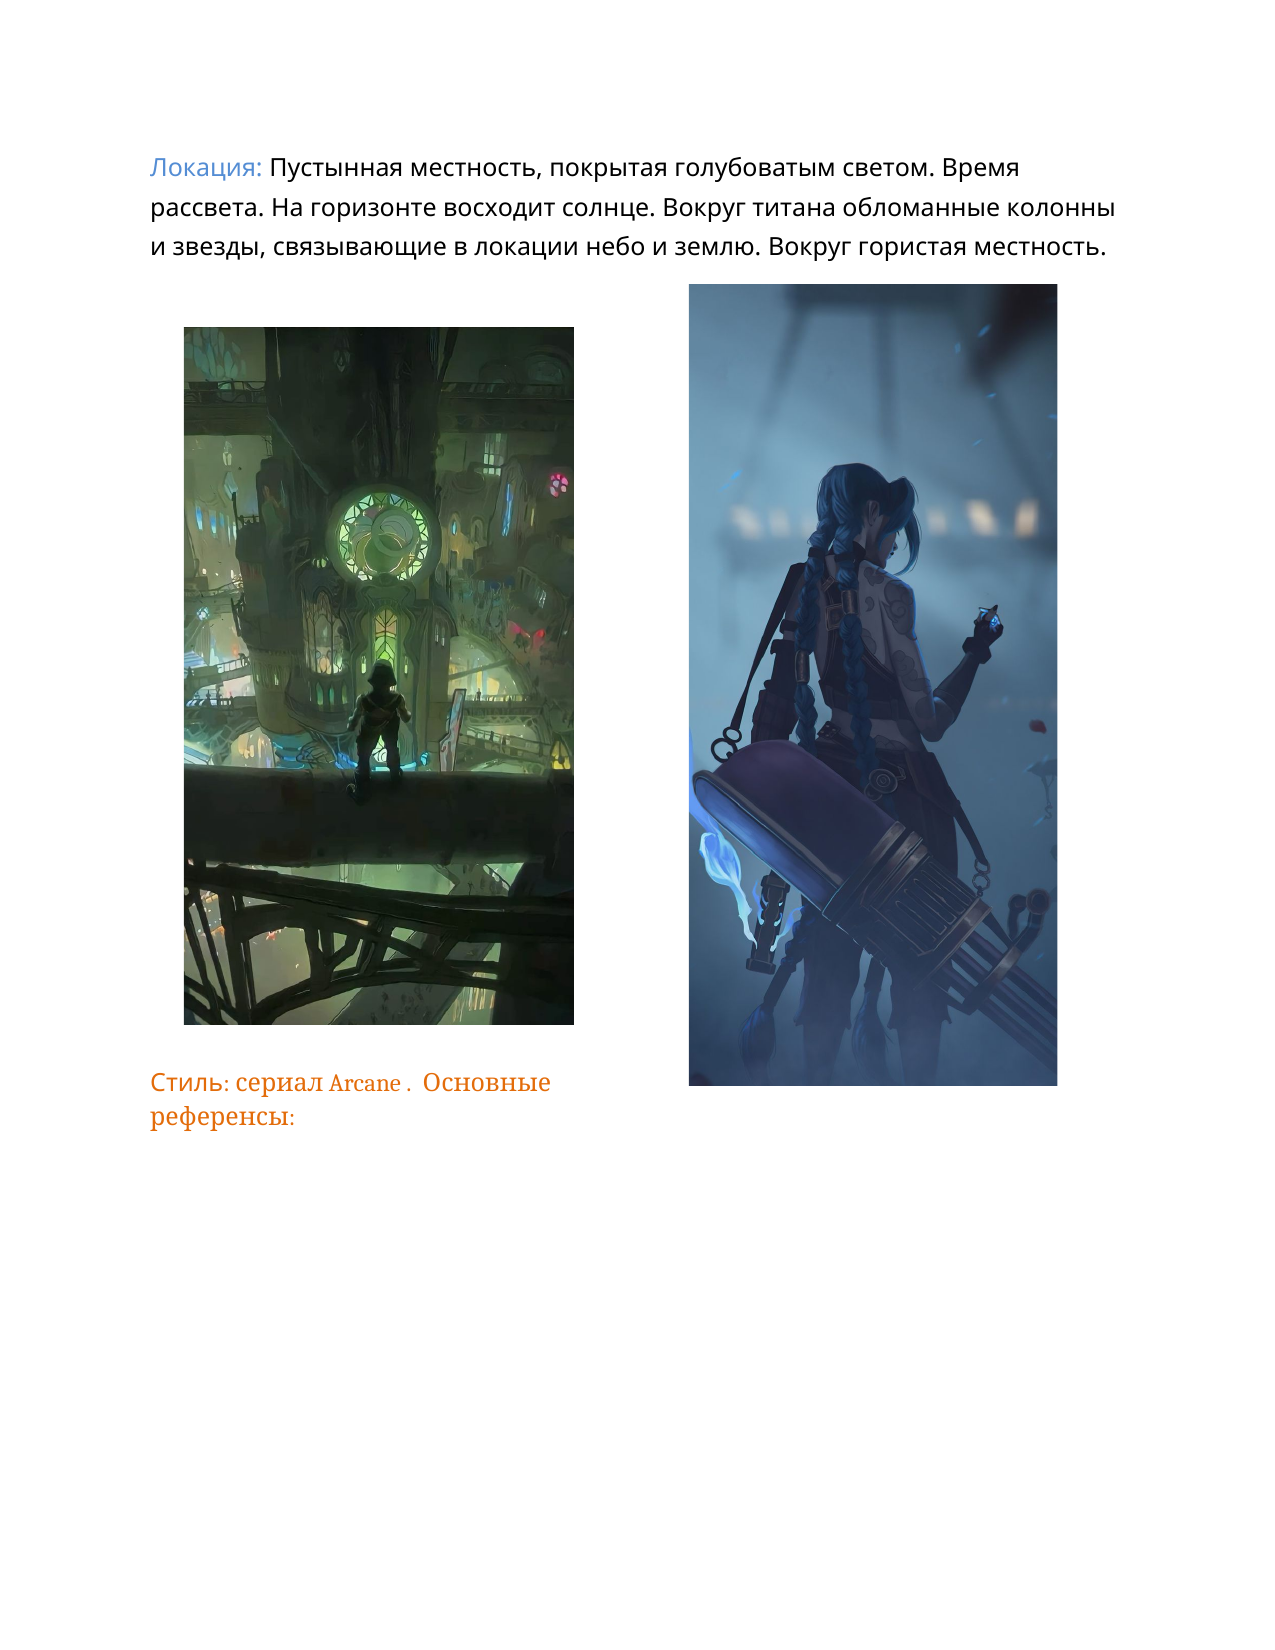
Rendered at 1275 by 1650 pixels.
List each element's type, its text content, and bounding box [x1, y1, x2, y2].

picture [688, 284, 1058, 1084]
text Локация: Пустынная местность, покрытая голубоватым светом. Время рассвета. На горизонте восходит солнце. Вокруг титана обломанные колонны и звезды, связывающие в локации небо и землю. Вокруг гористая местность. [150, 150, 1125, 262]
picture [183, 327, 574, 1024]
